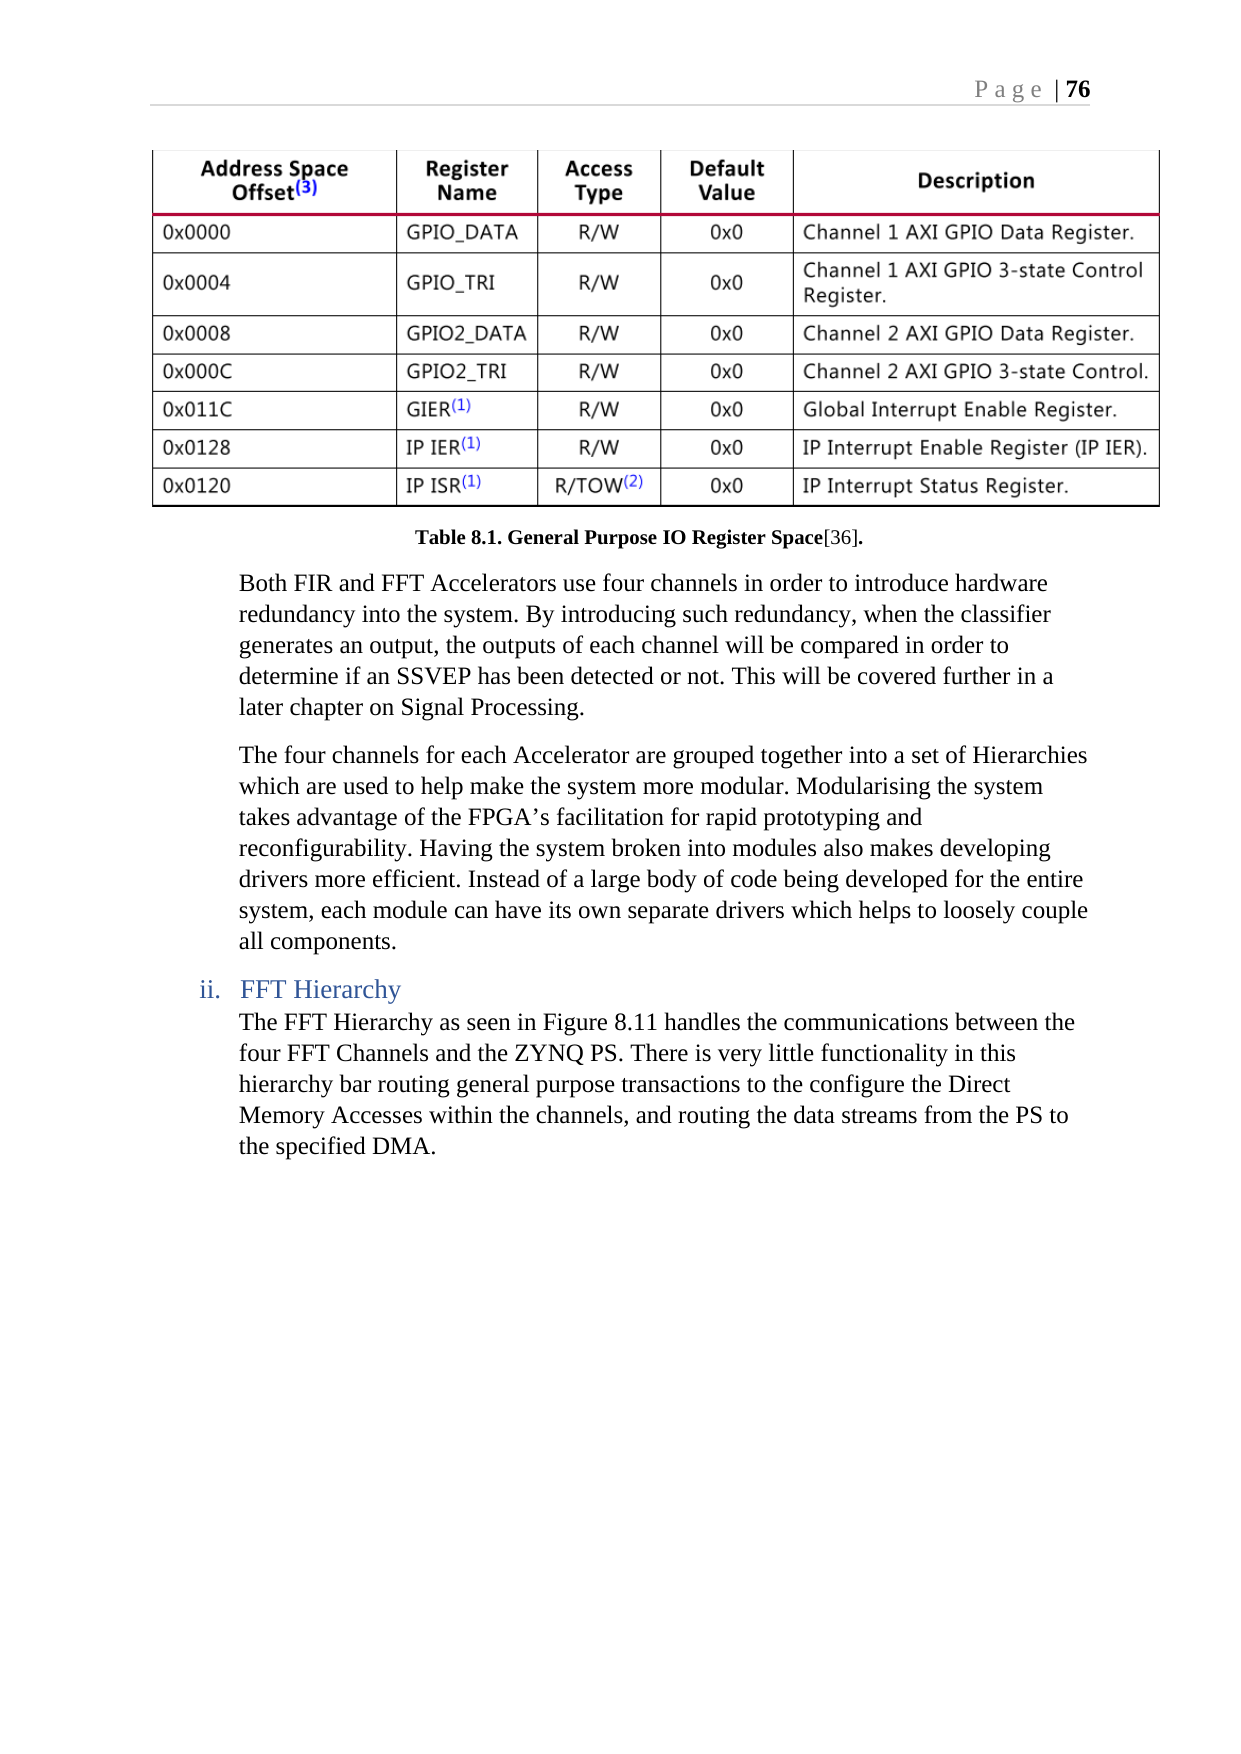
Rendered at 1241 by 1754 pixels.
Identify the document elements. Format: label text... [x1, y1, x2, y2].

picture [150, 150, 1161, 507]
text [36] [187, 525, 1090, 549]
